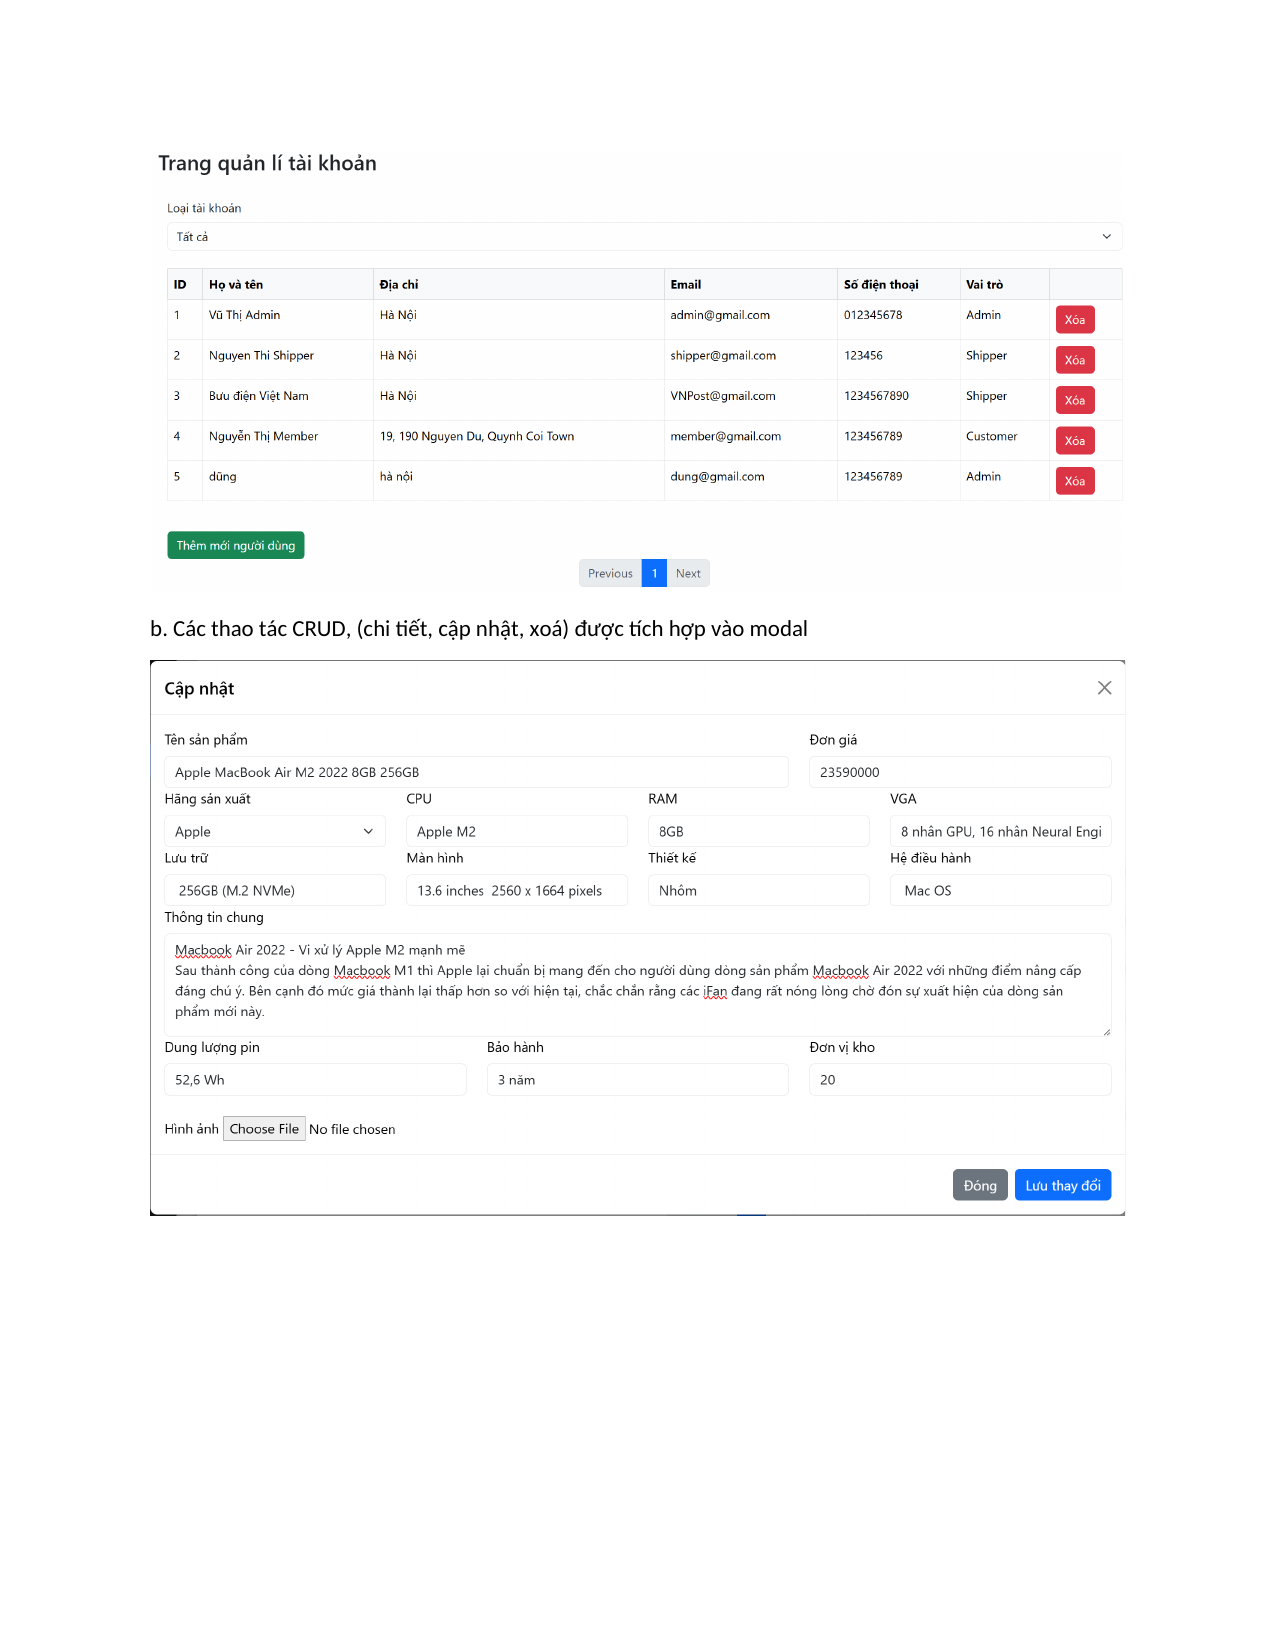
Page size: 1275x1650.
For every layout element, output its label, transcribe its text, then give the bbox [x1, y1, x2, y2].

text b. Các thao tác CRUD, (chi tiết, cập nhật, xoá) được tích hợp vào modal [150, 614, 1125, 642]
picture [150, 150, 1125, 595]
picture [150, 660, 1125, 1216]
